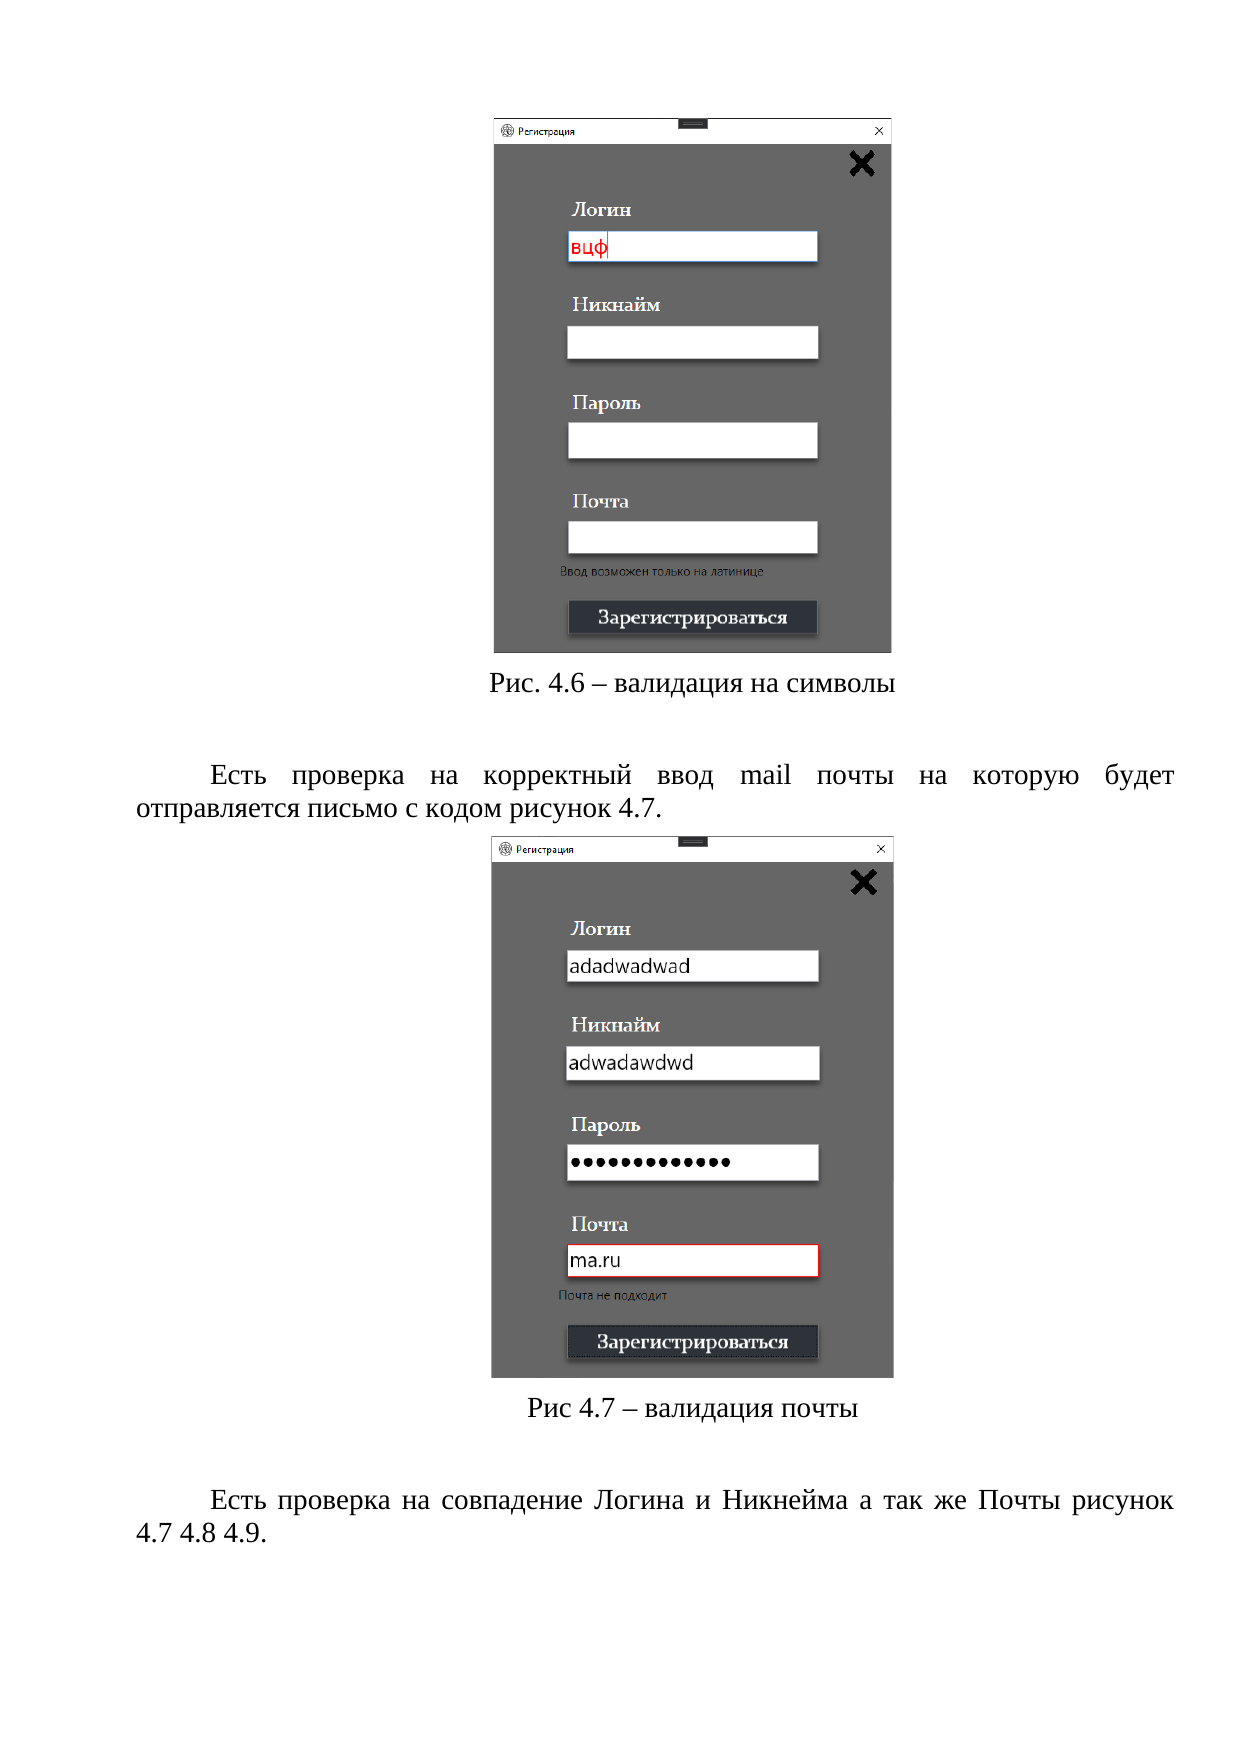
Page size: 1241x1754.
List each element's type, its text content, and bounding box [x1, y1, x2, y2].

text Есть проверка на совпадение Логина и Никнейма а так же Почты рисунок 4.7 4.8 4.9. [136, 1482, 1175, 1549]
picture [491, 836, 894, 1378]
text Рис 4.7 – валидация почты [136, 1390, 1175, 1423]
picture [493, 118, 892, 653]
text Есть проверка на корректный ввод mail почты на которую будет отправляется письмо с кодом рисунок 4.7. [136, 757, 1175, 824]
text Рис. 4.6 – валидация на символы [136, 665, 1175, 698]
